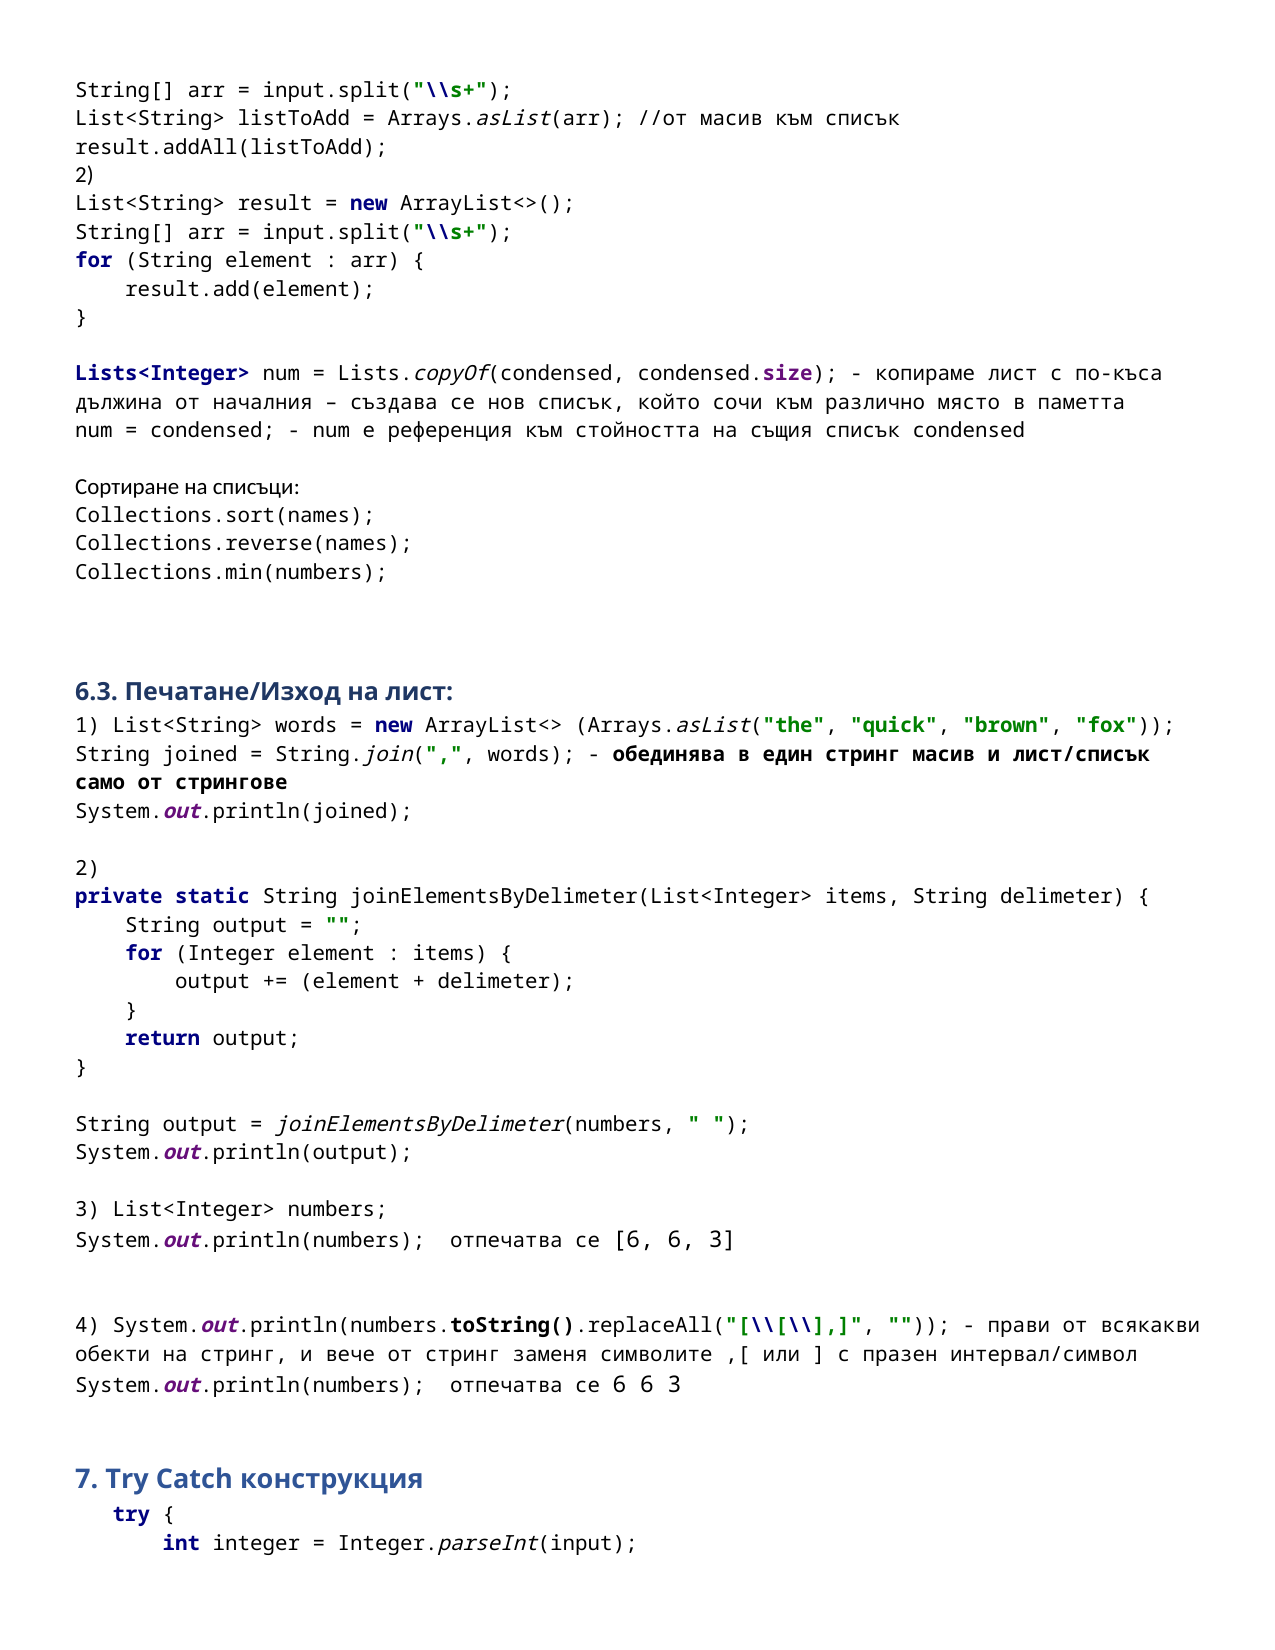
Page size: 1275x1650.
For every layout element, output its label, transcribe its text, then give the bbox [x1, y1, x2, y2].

text String[] arr = input.split("\\s+"); for (String element : arr) { result.add(element); } [75, 217, 1200, 331]
text 3) List<Integer> numbers; [75, 1194, 1200, 1222]
text System.out.println(numbers); отпечатва се 6 6 3 [75, 1367, 1200, 1399]
text Collections.sort(names); [75, 500, 1200, 528]
text 4) System.out.println(numbers.toString().replaceAll("[\\[\\],]", "")); - прави от всякакви обекти на стринг, и вече от стринг заменя символите ,[ или ] с празен интервал/символ [75, 1311, 1200, 1367]
text 2) [75, 853, 1200, 881]
text String[] arr = input.split("\\s+"); List<String> listToAdd = Arrays.asList(arr); //от масив към списък result.addAll(listToAdd); [75, 75, 1200, 160]
subtitle 6.3. Печатане/Изход на лист: [75, 674, 1200, 708]
text 1) List<String> words = new ArrayList<> (Arrays.asList("the", "quick", "brown", "fox")); String joined = String.join(",", words); - обединява в един стринг масив и лист/списък само от стрингове [75, 711, 1200, 796]
text num = condensed; - num е референция към стойността на същия списък condensed [75, 415, 1200, 444]
subtitle 7. Try Catch конструкция [75, 1459, 1200, 1496]
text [75, 188, 1200, 217]
text private static String joinElementsByDelimeter(List<Integer> items, String delimeter) { String output = ""; for (Integer element : items) { output += (element + delimeter); } return output; } [75, 881, 1200, 1080]
text Сортиране на списъци: [75, 472, 1200, 500]
text System.out.println(joined); [75, 796, 1200, 824]
text Collections.min(numbers); [75, 557, 1200, 585]
text System.out.println(numbers); отпечатва се [6, 6, 3] [75, 1222, 1200, 1254]
text Lists<Integer> num = Lists.copyOf(condensed, condensed.size); - копираме лист с по-къса дължина от началния – създава се нов списък, който сочи към различно място в паметта [75, 358, 1200, 415]
text String output = joinElementsByDelimeter(numbers, " "); System.out.println(output); [75, 1109, 1200, 1166]
text 2) [75, 160, 1200, 188]
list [112, 1499, 1200, 1556]
text Collections.reverse(names); [75, 528, 1200, 557]
